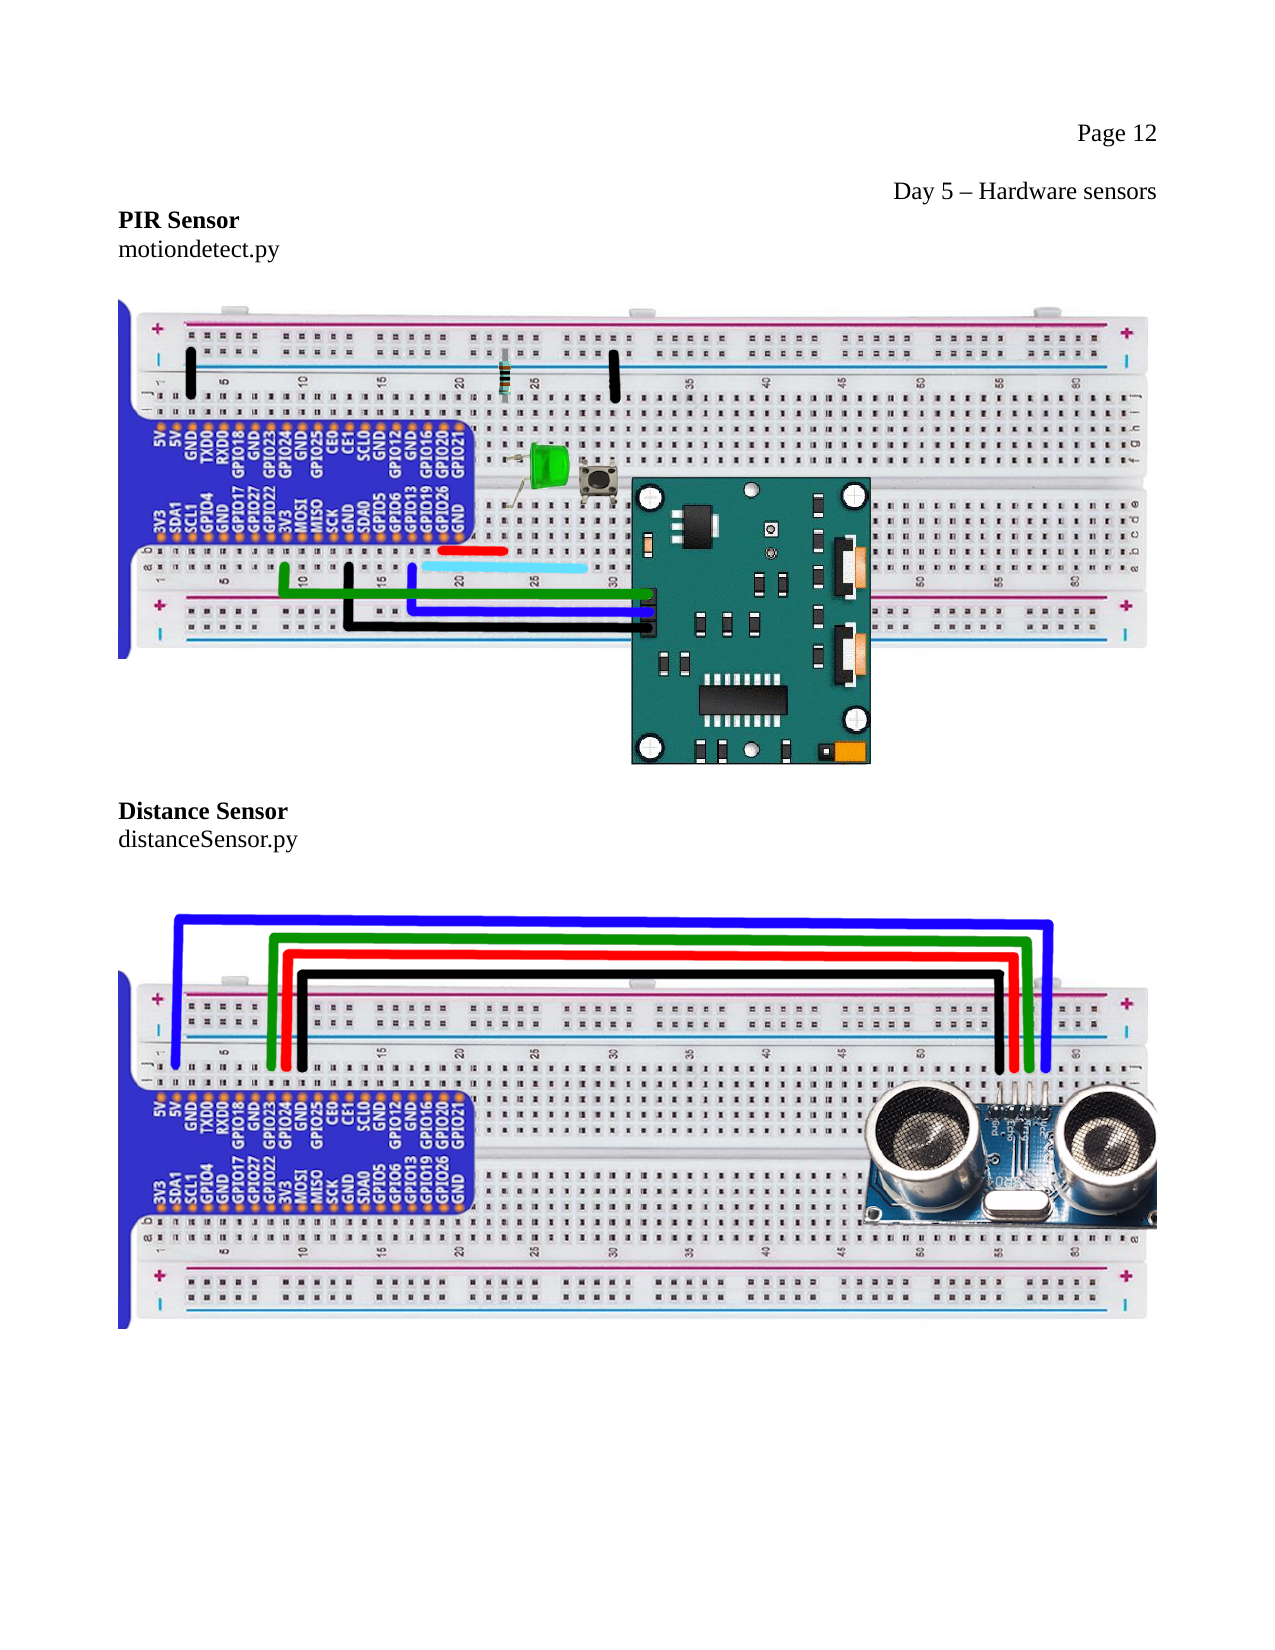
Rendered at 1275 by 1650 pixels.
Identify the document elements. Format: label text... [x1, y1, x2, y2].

text PIR Sensor [118, 205, 1157, 234]
text distanceSensor.py [118, 824, 1157, 853]
text Distance Sensor [118, 796, 1157, 824]
picture [118, 853, 1157, 1329]
text motiondetect.py [118, 234, 1157, 263]
picture [118, 291, 1157, 767]
text Day 5 – Hardware sensors [118, 176, 1157, 205]
